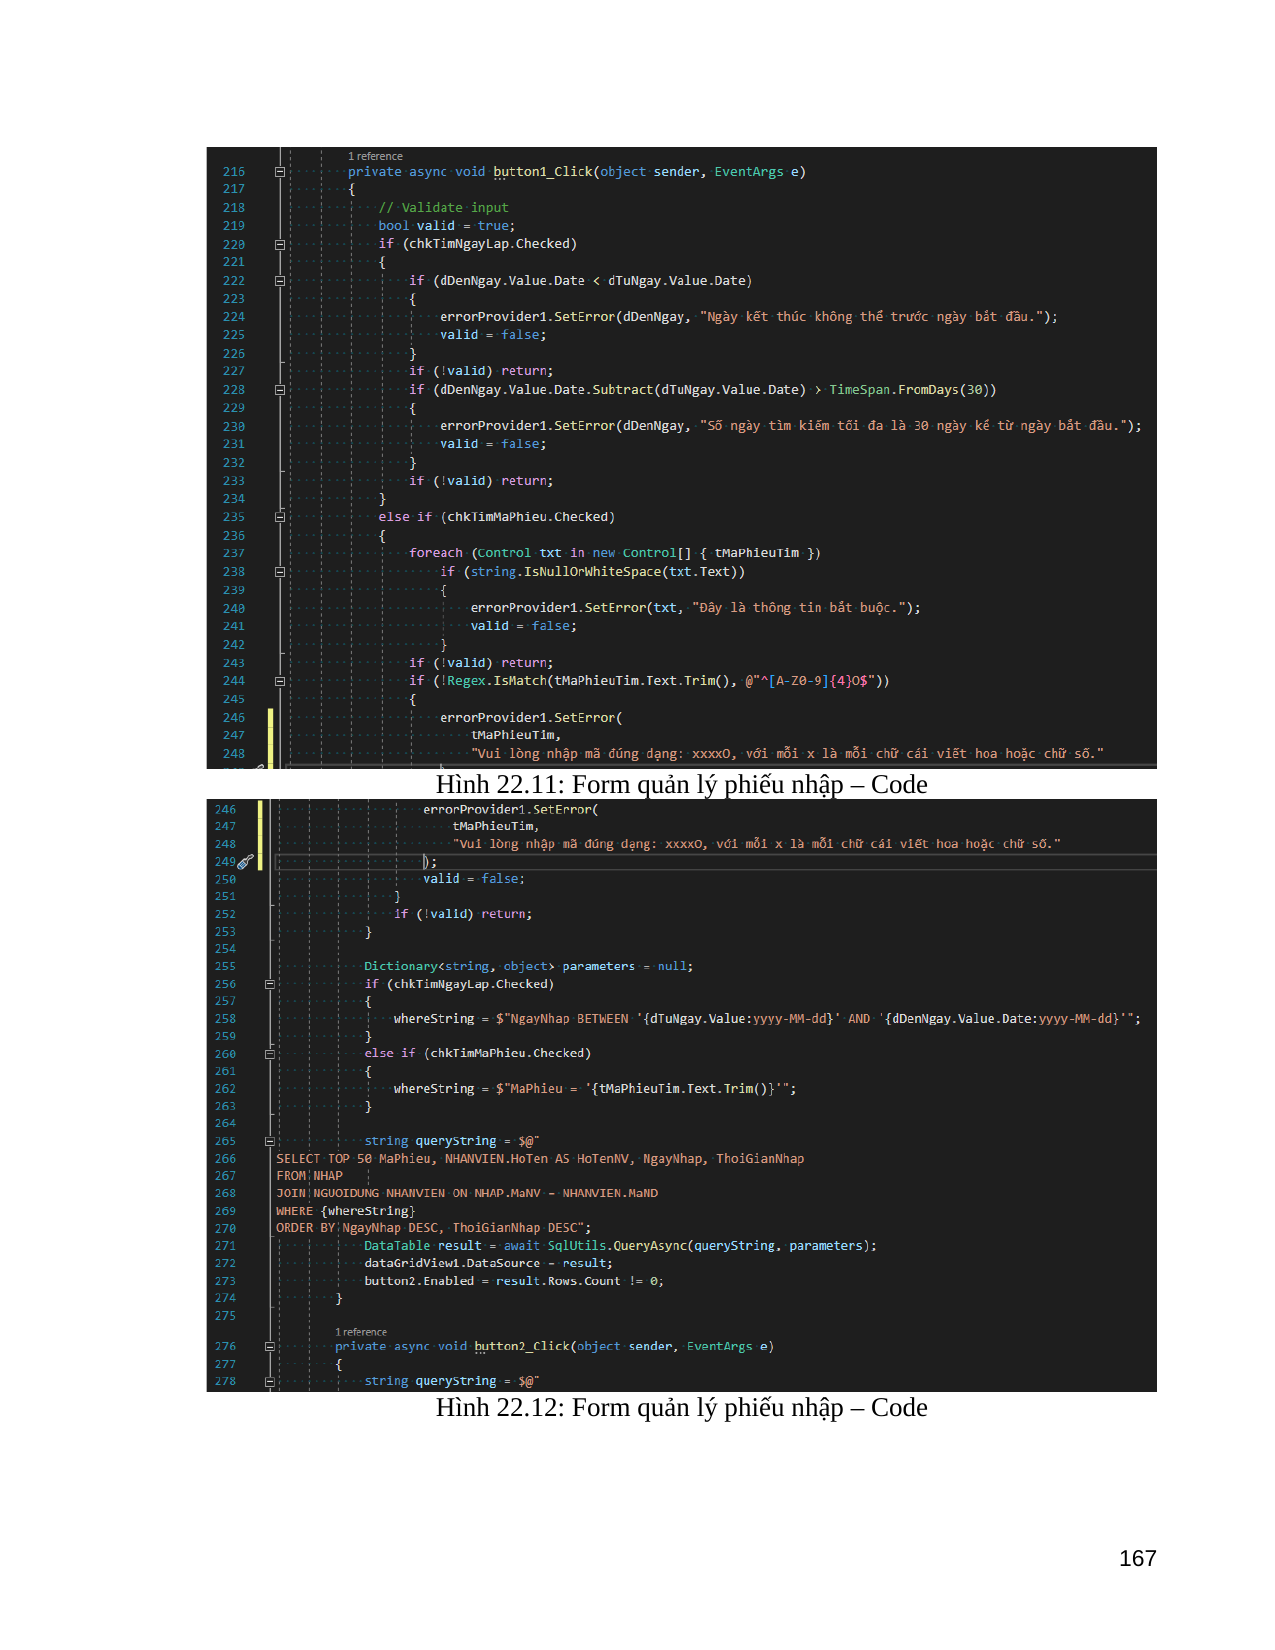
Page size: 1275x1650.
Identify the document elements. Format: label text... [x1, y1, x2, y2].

picture [206, 799, 1157, 1392]
picture [206, 147, 1157, 769]
text Hình 22.11: Form quản lý phiếu nhập – Code [207, 769, 1157, 799]
text Hình 22.12: Form quản lý phiếu nhập – Code [207, 1392, 1157, 1422]
